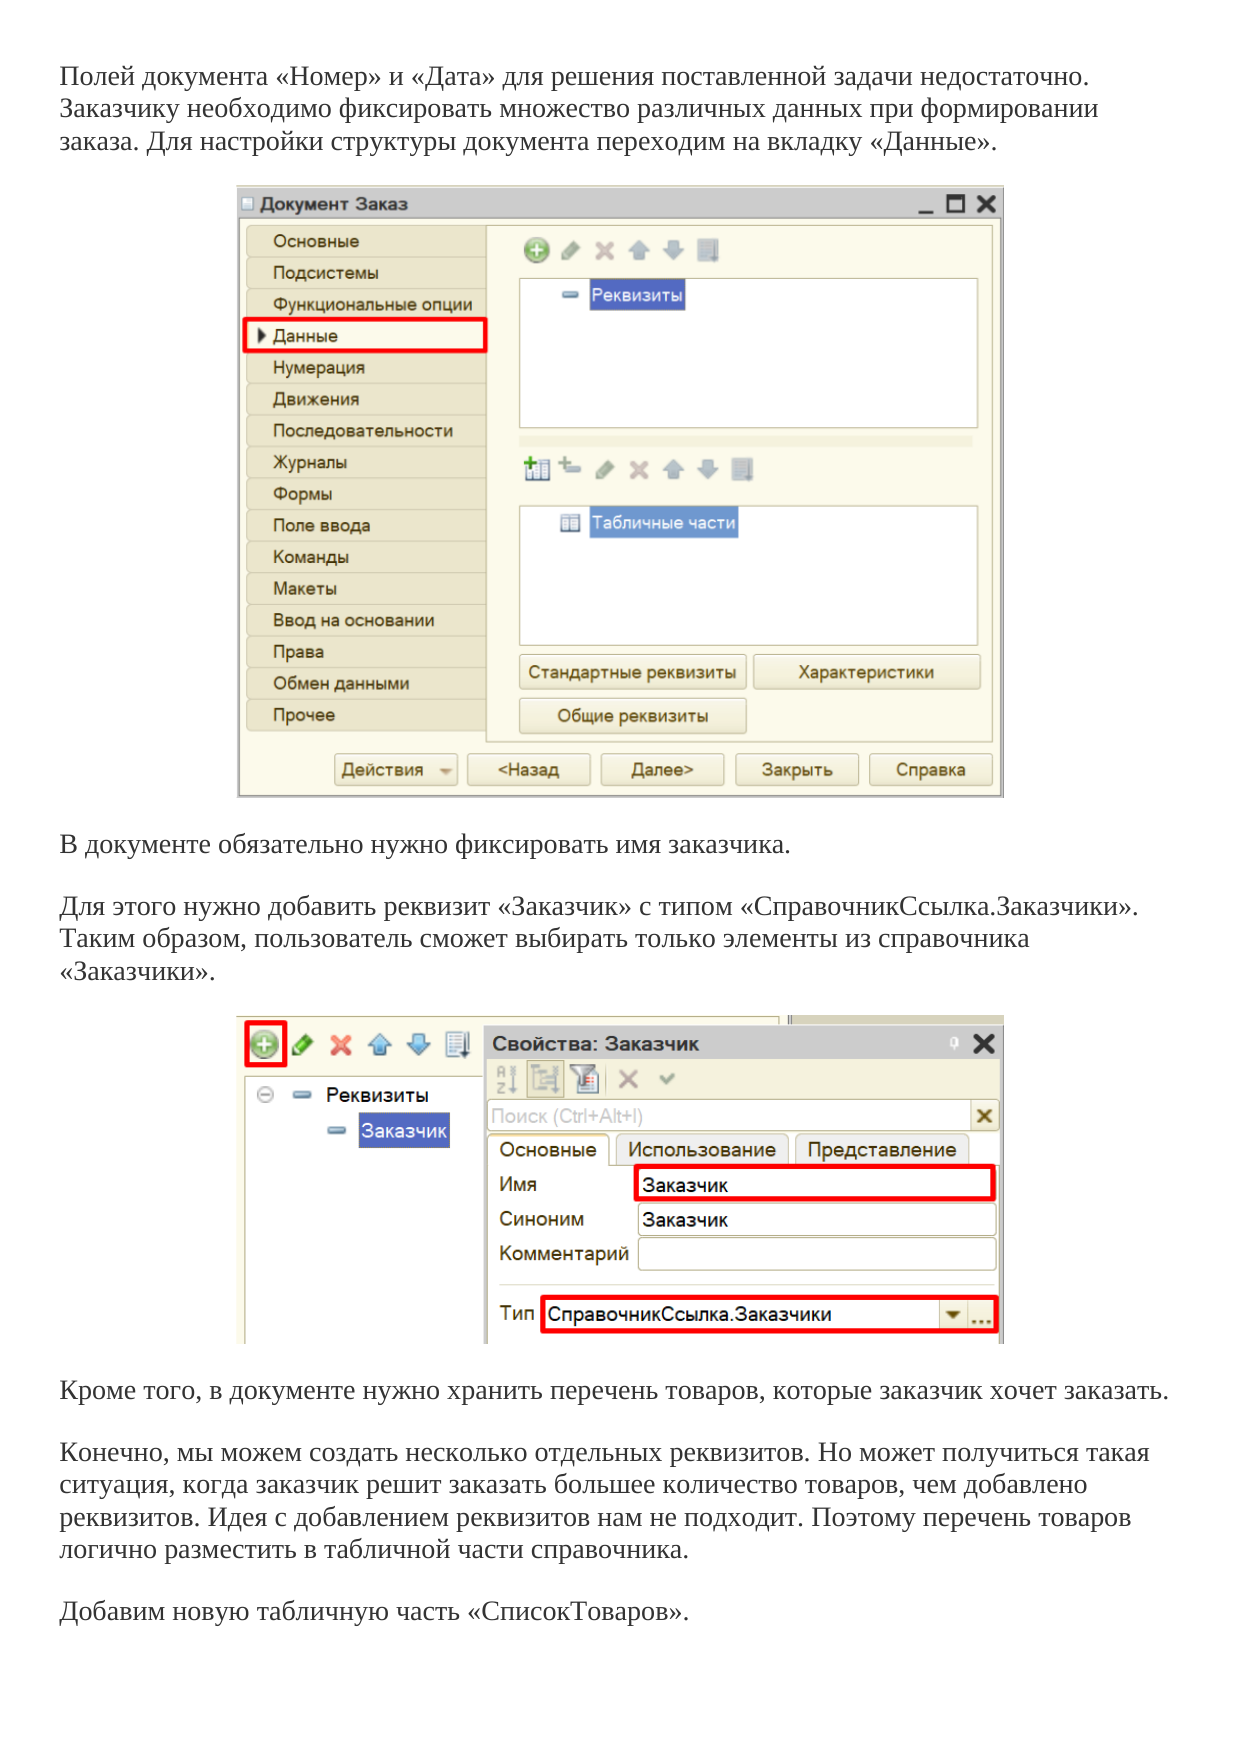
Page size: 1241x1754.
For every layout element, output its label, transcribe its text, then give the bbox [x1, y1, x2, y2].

text Для этого нужно добавить реквизит «Заказчик» с типом «СправочникСсылка.Заказчики». Таким образом, пользователь сможет выбирать только элементы из справочника «Заказчики». [59, 889, 1181, 986]
picture [236, 185, 1004, 798]
text В документе обязательно нужно фиксировать имя заказчика. [59, 827, 1181, 859]
picture [236, 1015, 1004, 1344]
text Полей документа «Номер» и «Дата» для решения поставленной задачи недостаточно. Заказчику необходимо фиксировать множество различных данных при формировании заказа. Для настройки структуры документа переходим на вкладку «Данные». [59, 59, 1181, 156]
text Конечно, мы можем создать несколько отдельных реквизитов. Но может получиться такая ситуация, когда заказчик решит заказать большее количество товаров, чем добавлено реквизитов. Идея с добавлением реквизитов нам не подходит. Поэтому перечень товаров логично разместить в табличной части справочника. [59, 1435, 1181, 1564]
text Кроме того, в документе нужно хранить перечень товаров, которые заказчик хочет заказать. [59, 1373, 1181, 1406]
text Добавим новую табличную часть «СписокТоваров». [59, 1593, 1181, 1626]
